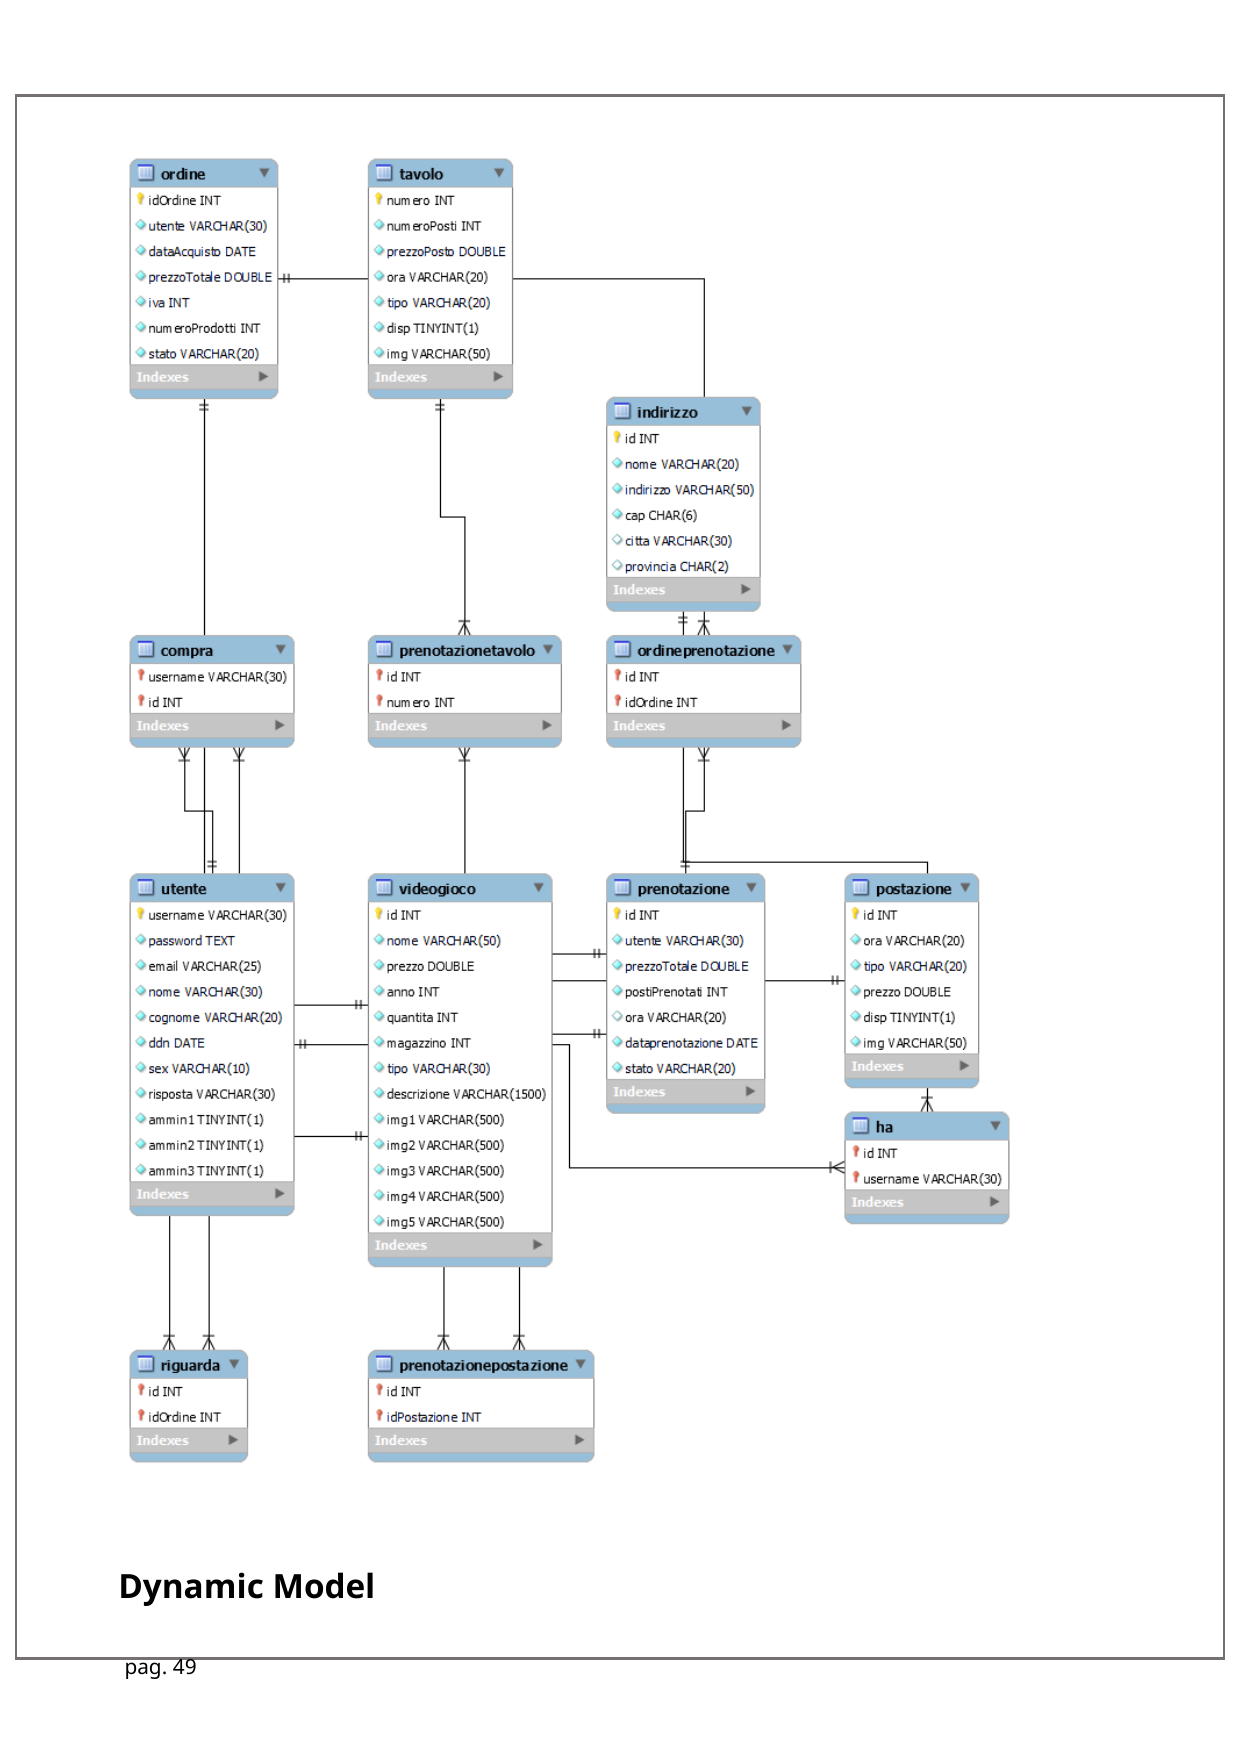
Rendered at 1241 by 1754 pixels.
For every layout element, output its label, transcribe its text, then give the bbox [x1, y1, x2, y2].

picture [118, 147, 1020, 1473]
text Dynamic Model [118, 1563, 1122, 1609]
